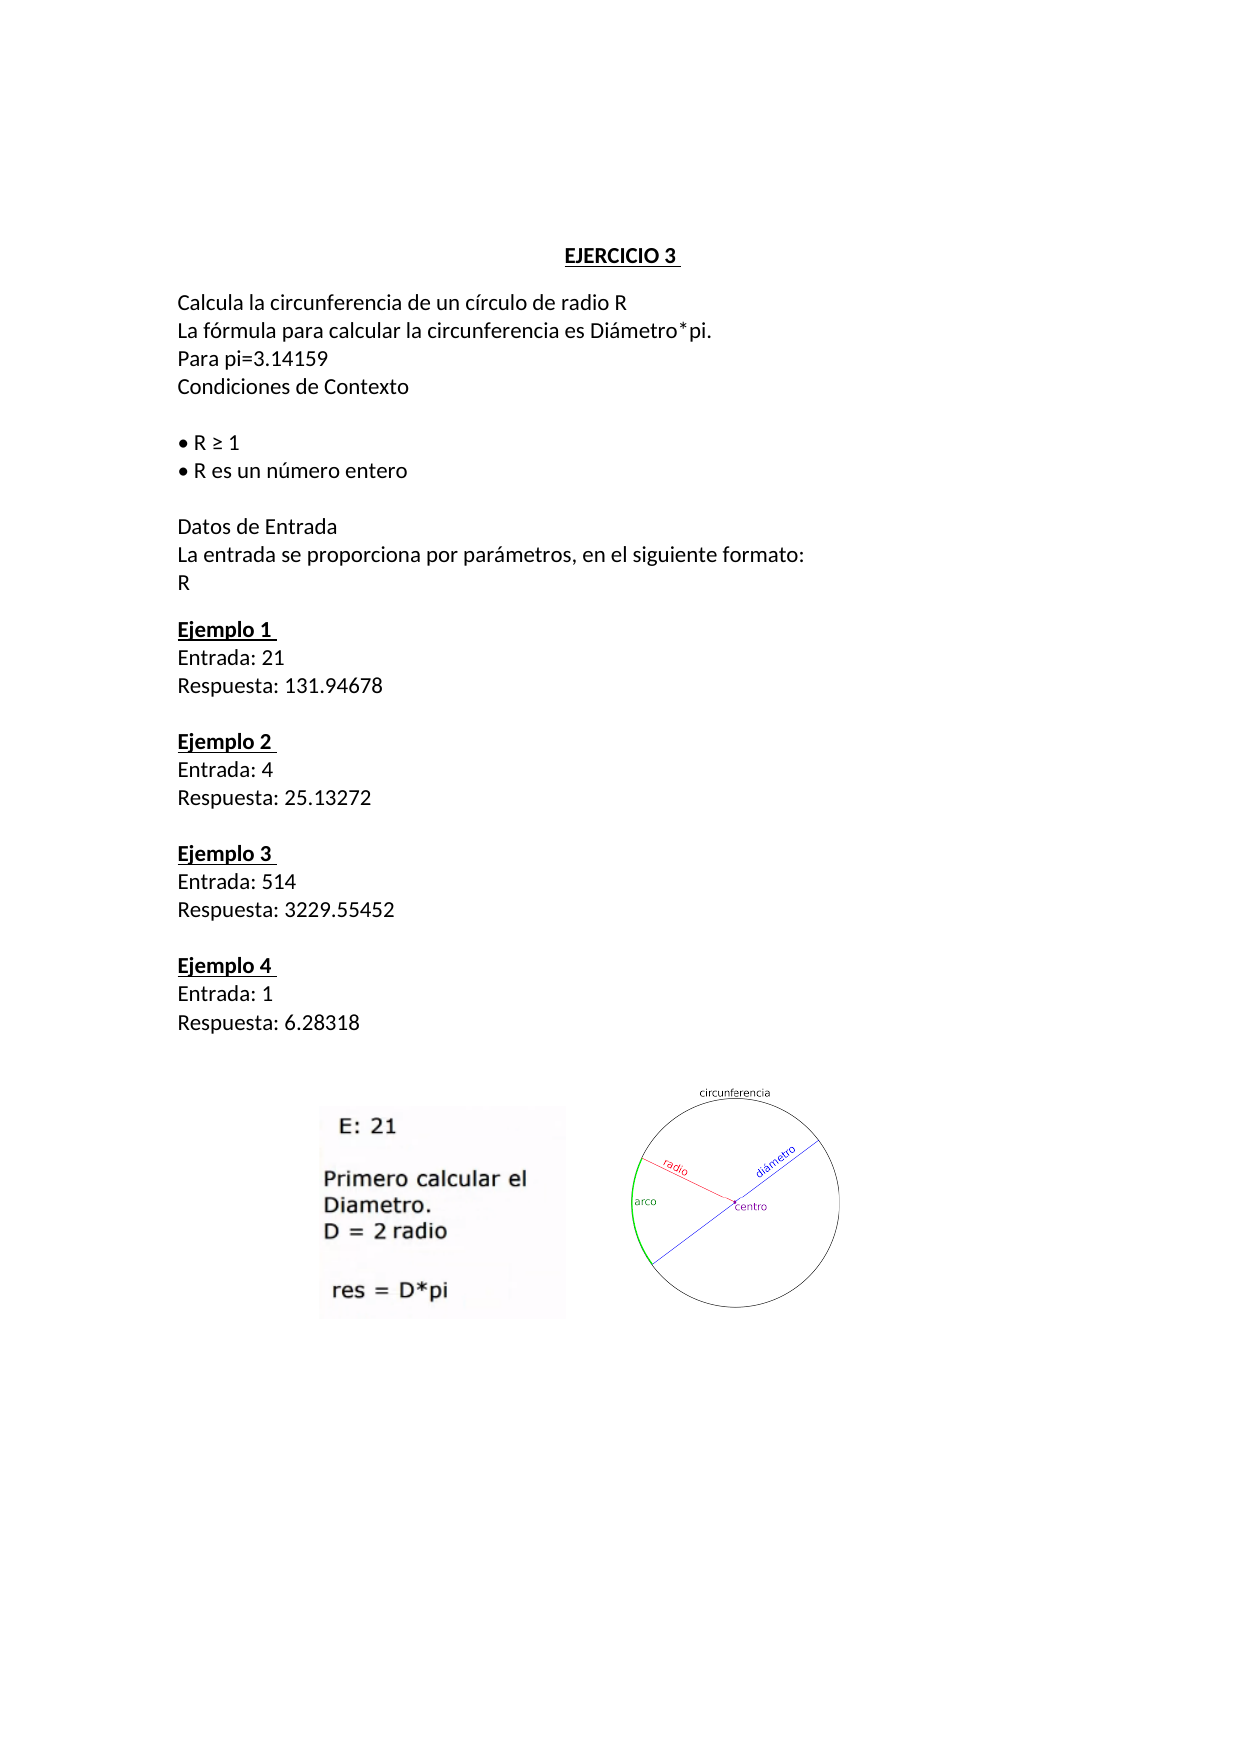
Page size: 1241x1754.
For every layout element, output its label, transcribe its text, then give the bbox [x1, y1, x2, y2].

text Datos de Entrada [177, 512, 1063, 540]
text Respuesta: 131.94678 [177, 671, 1063, 699]
text Calcula la circunferencia de un círculo de radio R [177, 288, 1063, 316]
picture [319, 1106, 570, 1323]
text Ejemplo 2 [177, 727, 1063, 755]
text Entrada: 4 [177, 755, 1063, 783]
text R [177, 568, 1063, 596]
text Ejemplo 4 [177, 952, 1063, 979]
text Ejemplo 1 [177, 615, 1063, 643]
text Respuesta: 3229.55452 [177, 896, 1063, 923]
text Entrada: 21 [177, 643, 1063, 671]
text La fórmula para calcular la circunferencia es Diámetro*pi. [177, 316, 1063, 344]
text Para pi=3.14159 [177, 344, 1063, 372]
text • R es un número entero [177, 456, 1063, 484]
text Respuesta: 6.28318 [177, 1008, 1063, 1036]
text Entrada: 514 [177, 867, 1063, 896]
text EJERCICIO 3 [177, 241, 1063, 269]
text Ejemplo 3 [177, 839, 1063, 867]
picture [627, 1083, 840, 1308]
text Condiciones de Contexto [177, 372, 1063, 400]
text La entrada se proporciona por parámetros, en el siguiente formato: [177, 540, 1063, 568]
text Respuesta: 25.13272 [177, 783, 1063, 811]
text Entrada: 1 [177, 979, 1063, 1008]
text • R ≥ 1 [177, 428, 1063, 456]
